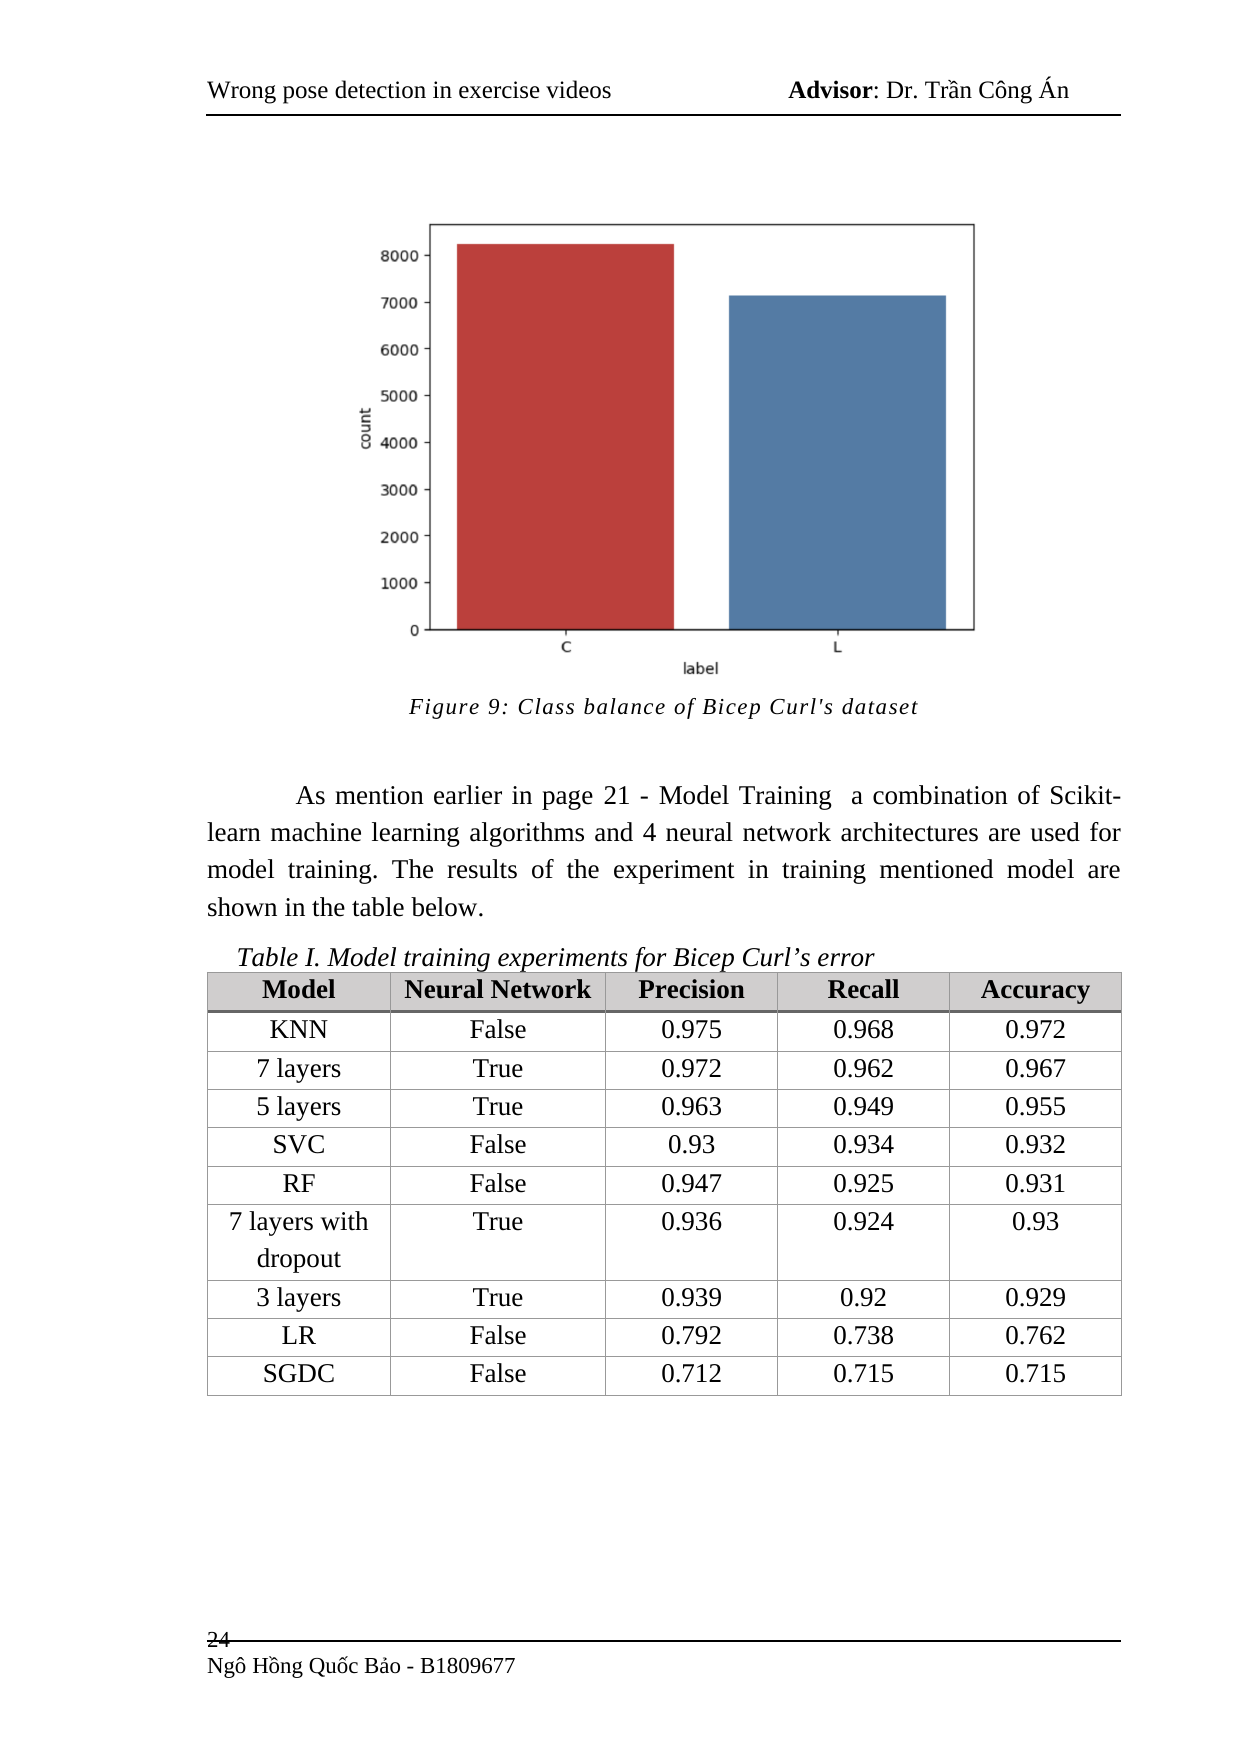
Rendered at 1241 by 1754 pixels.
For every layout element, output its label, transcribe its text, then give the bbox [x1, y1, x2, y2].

table_cell RF [208, 1167, 390, 1204]
table_cell 0.936 [606, 1205, 777, 1279]
table_cell 0.929 [950, 1281, 1121, 1318]
table_cell False [391, 1319, 605, 1356]
table_header Recall [778, 973, 949, 1010]
table_cell 0.792 [606, 1319, 777, 1356]
table_cell 0.934 [778, 1128, 949, 1166]
table_cell True [391, 1205, 605, 1279]
table_cell 0.738 [778, 1319, 949, 1356]
table_cell True [391, 1281, 605, 1318]
table_cell 0.93 [950, 1205, 1121, 1279]
table_cell 0.93 [606, 1128, 777, 1166]
table_cell 0.924 [778, 1205, 949, 1279]
table_cell False [391, 1013, 605, 1051]
table_cell 0.963 [606, 1090, 777, 1127]
table_cell 7 layers [208, 1052, 390, 1089]
table_cell 0.715 [778, 1357, 949, 1394]
table_cell SGDC [208, 1357, 390, 1394]
table_cell 0.955 [950, 1090, 1121, 1127]
table_cell 0.762 [950, 1319, 1121, 1356]
table_cell 0.968 [778, 1013, 949, 1051]
text As mention earlier in page 22 - Model Training a combination of Scikit-learn machine learning algorithms and 4 neural network architectures are used for model training. The results of the experiment in training mentioned model are shown in the table below. [207, 779, 1122, 922]
table_cell 0.972 [606, 1052, 777, 1089]
picture [347, 214, 982, 687]
table_cell True [391, 1052, 605, 1089]
table_header Neural Network [391, 973, 605, 1010]
table_cell 0.967 [950, 1052, 1121, 1089]
table_cell 0.931 [950, 1167, 1121, 1204]
table_cell 0.712 [606, 1357, 777, 1394]
table_cell 0.972 [950, 1013, 1121, 1051]
table_cell 0.962 [778, 1052, 949, 1089]
table_header Precision [606, 973, 777, 1010]
table_cell 0.939 [606, 1281, 777, 1318]
table_cell LR [208, 1319, 390, 1356]
table_cell 0.949 [778, 1090, 949, 1127]
table_cell True [391, 1090, 605, 1127]
table_cell 0.947 [606, 1167, 777, 1204]
table_cell 0.932 [950, 1128, 1121, 1166]
table_cell False [391, 1167, 605, 1204]
table_cell 0.925 [778, 1167, 949, 1204]
table_cell False [391, 1357, 605, 1394]
table_cell SVC [208, 1128, 390, 1166]
table_cell 5 layers [208, 1090, 390, 1127]
table_cell 3 layers [208, 1281, 390, 1318]
table_header Accuracy [950, 973, 1121, 1010]
table_header Model [208, 973, 390, 1010]
table_cell 7 layers with dropout [208, 1205, 390, 1279]
table_cell KNN [208, 1013, 390, 1051]
table_cell 0.715 [950, 1357, 1121, 1394]
table_cell 0.92 [778, 1281, 949, 1318]
table_cell 0.975 [606, 1013, 777, 1051]
table_cell False [391, 1128, 605, 1166]
